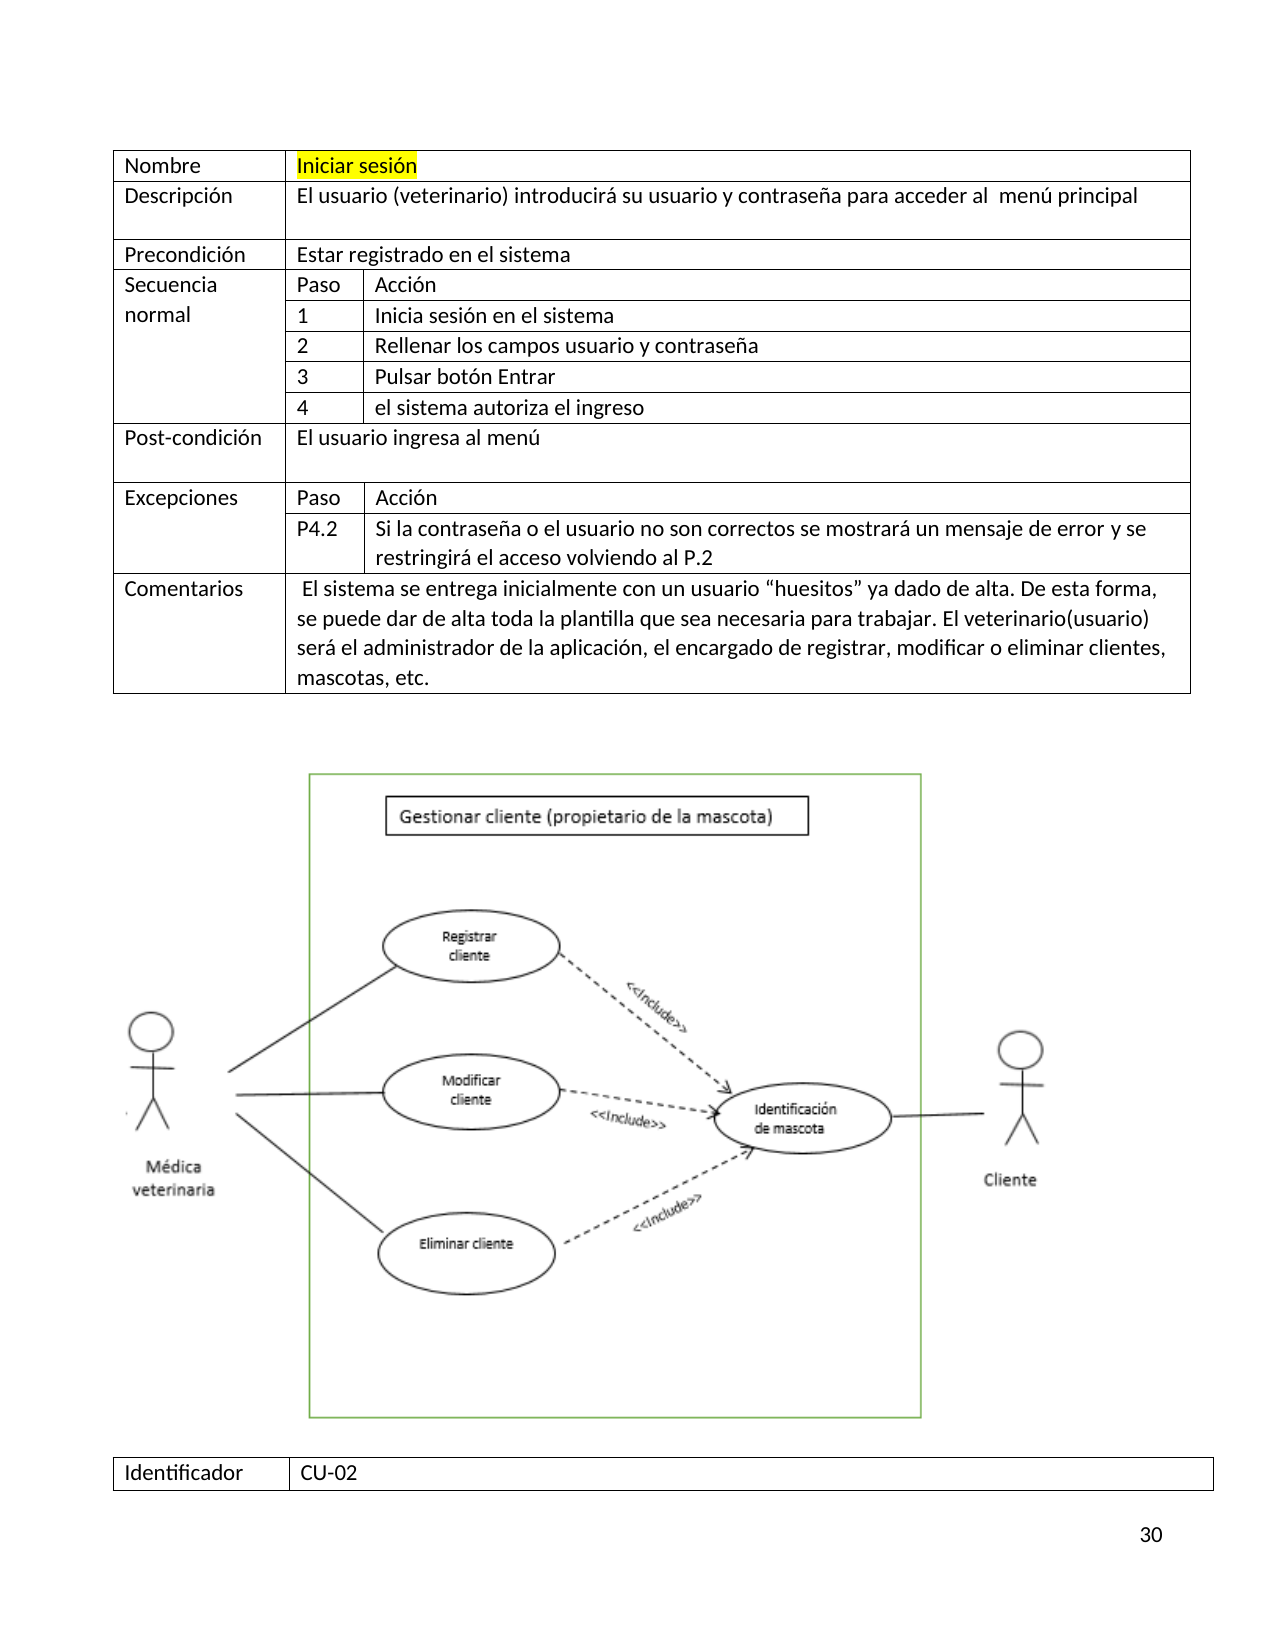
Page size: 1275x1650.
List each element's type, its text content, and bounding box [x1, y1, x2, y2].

table_cell Estar registrado en el sistema [286, 240, 1190, 269]
table_cell Descripción [114, 182, 285, 239]
table_cell P4.2 [286, 514, 364, 573]
table_cell Pulsar botón Entrar [364, 362, 1190, 392]
table_cell 2 [286, 332, 363, 361]
table_cell Inicia sesión en el sistema [364, 301, 1190, 331]
table_cell 4 [286, 393, 363, 422]
table_cell el sistema autoriza el ingreso [364, 393, 1190, 422]
table_cell Acción [365, 483, 1190, 513]
table_cell Acción [364, 270, 1190, 300]
table_cell Paso [286, 270, 363, 300]
table_cell 1 [286, 301, 363, 331]
table_header Identificador [114, 1458, 289, 1489]
table_cell Secuencia normal [114, 270, 285, 422]
table_cell Precondición [114, 240, 285, 269]
table_cell Rellenar los campos usuario y contraseña [364, 332, 1190, 361]
table_cell El usuario ingresa al menú [286, 424, 1190, 482]
table_cell Paso [286, 483, 364, 513]
picture [112, 748, 1058, 1438]
table_cell Comentarios [114, 574, 285, 693]
table_cell Excepciones [114, 483, 285, 573]
table_cell Nombre [114, 151, 285, 181]
table_cell Iniciar sesión [286, 151, 1190, 181]
table_cell Si la contraseña o el usuario no son correctos se mostrará un mensaje de error y se restringirá el acceso volviendo al P.2 [365, 514, 1190, 573]
table_header CU-02 [290, 1458, 1213, 1489]
table_cell 3 [286, 362, 363, 392]
table_cell El usuario (veterinario) introducirá su usuario y contraseña para acceder al menú principal [286, 182, 1190, 239]
table_cell El sistema se entrega inicialmente con un usuario “huesitos” ya dado de alta. De esta forma, se puede dar de alta toda la plantilla que sea necesaria para trabajar. El veterinario(usuario) será el administrador de la aplicación, el encargado de registrar, modificar o eliminar clientes, mascotas, etc. [286, 574, 1190, 693]
table_cell Post-condición [114, 424, 285, 482]
